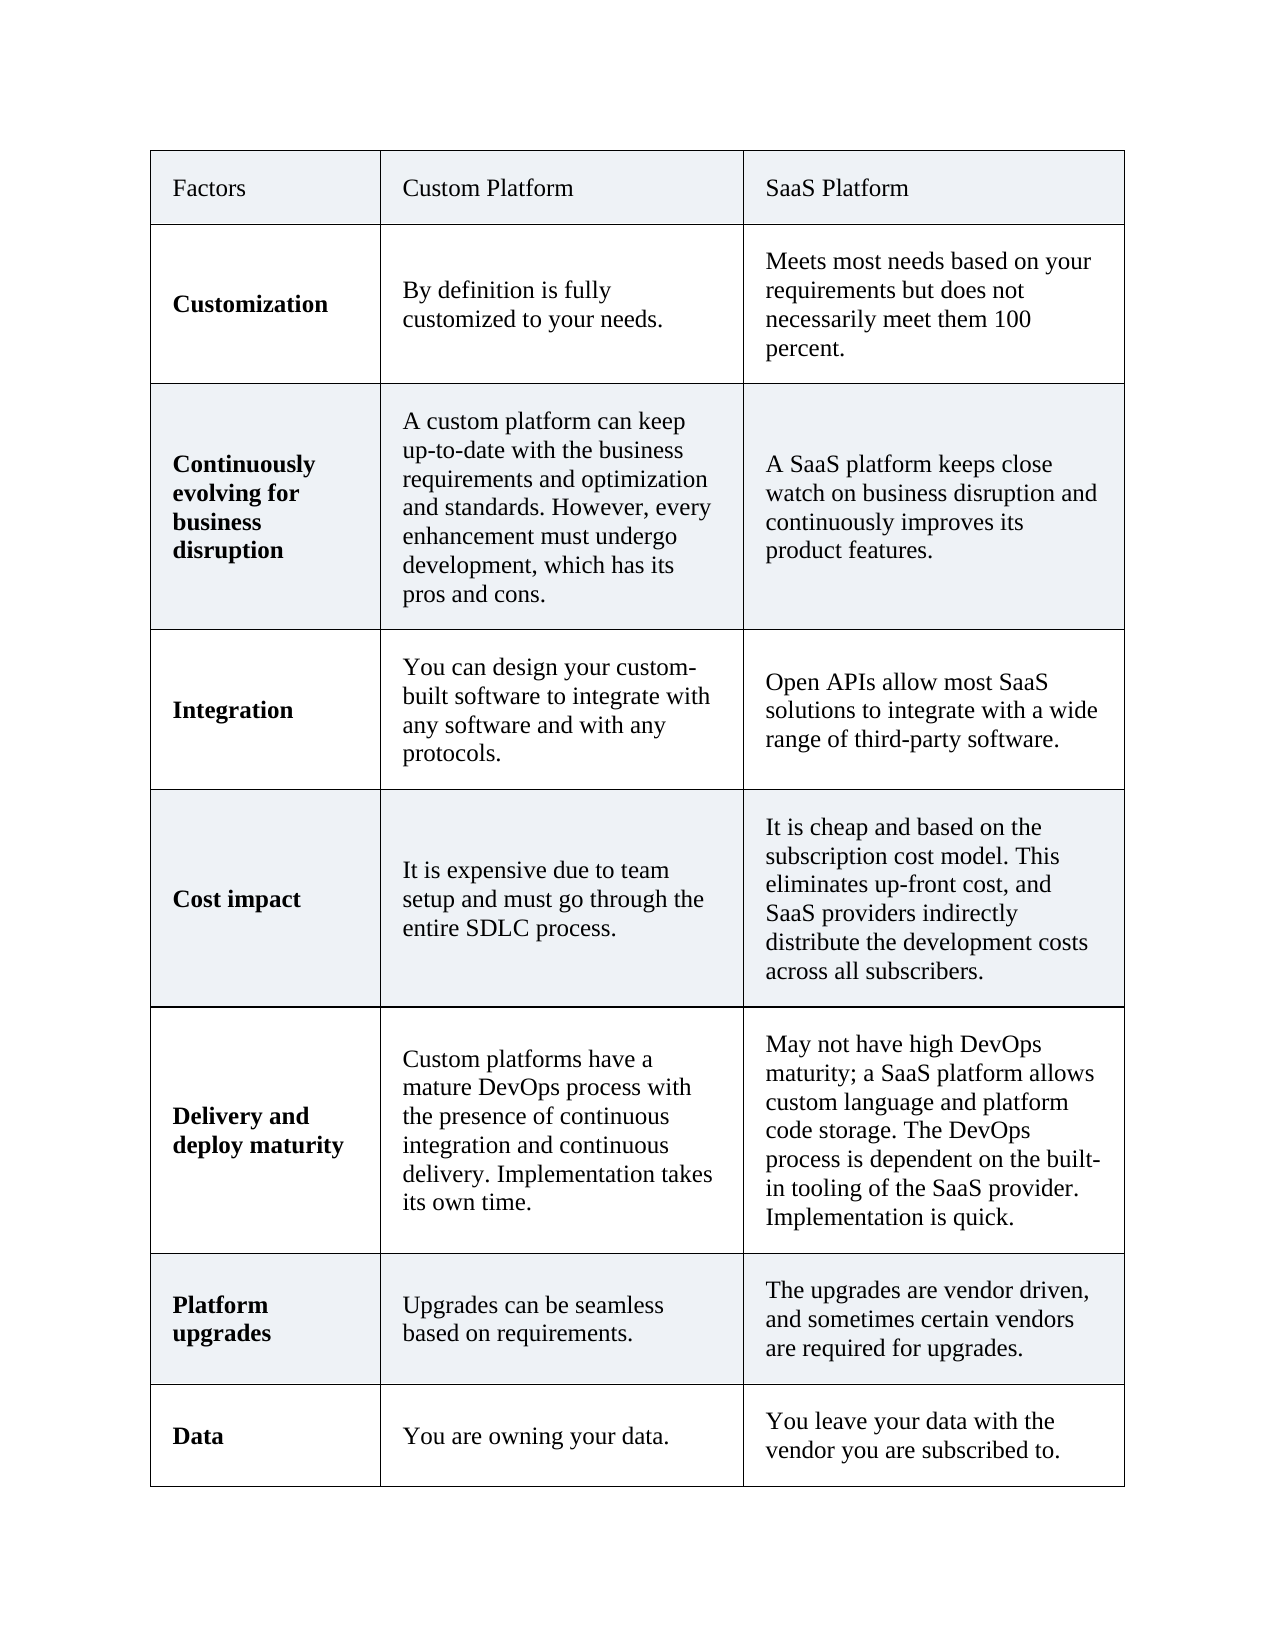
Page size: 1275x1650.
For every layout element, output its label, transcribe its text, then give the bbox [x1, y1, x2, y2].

table_cell Custom platforms have a mature DevOps process with the presence of continuous integration and continuous delivery. Implementation takes its own time. [381, 1008, 743, 1252]
table_header Factors [151, 151, 380, 223]
table_cell You can design your custom-built software to integrate with any software and with any protocols. [381, 630, 743, 789]
table_cell It is cheap and based on the subscription cost model. This eliminates up-front cost, and SaaS providers indirectly distribute the development costs across all subscribers. [744, 790, 1124, 1006]
table_cell Platform upgrades [151, 1254, 380, 1383]
table_cell By definition is fully customized to your needs. [381, 225, 743, 383]
table_cell You are owning your data. [381, 1385, 743, 1486]
table_cell It is expensive due to team setup and must go through the entire SDLC process. [381, 790, 743, 1006]
table_cell Data [151, 1385, 380, 1486]
table_cell Customization [151, 225, 380, 383]
table_cell May not have high DevOps maturity; a SaaS platform allows custom language and platform code storage. The DevOps process is dependent on the built-in tooling of the SaaS provider. Implementation is quick. [744, 1008, 1124, 1252]
table_cell Integration [151, 630, 380, 789]
table_cell A custom platform can keep up-to-date with the business requirements and optimization and standards. However, every enhancement must undergo development, which has its pros and cons. [381, 384, 743, 629]
table_cell You leave your data with the vendor you are subscribed to. [744, 1385, 1124, 1486]
table_cell Meets most needs based on your requirements but does not necessarily meet them 100 percent. [744, 225, 1124, 383]
table_cell Continuously evolving for business disruption [151, 384, 380, 629]
table_cell The upgrades are vendor driven, and sometimes certain vendors are required for upgrades. [744, 1254, 1124, 1383]
table_header Custom Platform [381, 151, 743, 223]
table_cell Upgrades can be seamless based on requirements. [381, 1254, 743, 1383]
table_cell Open APIs allow most SaaS solutions to integrate with a wide range of third-party software. [744, 630, 1124, 789]
table_header SaaS Platform [744, 151, 1124, 223]
table_cell Delivery and deploy maturity [151, 1008, 380, 1252]
table_cell A SaaS platform keeps close watch on business disruption and continuously improves its product features. [744, 384, 1124, 629]
table_cell Cost impact [151, 790, 380, 1006]
